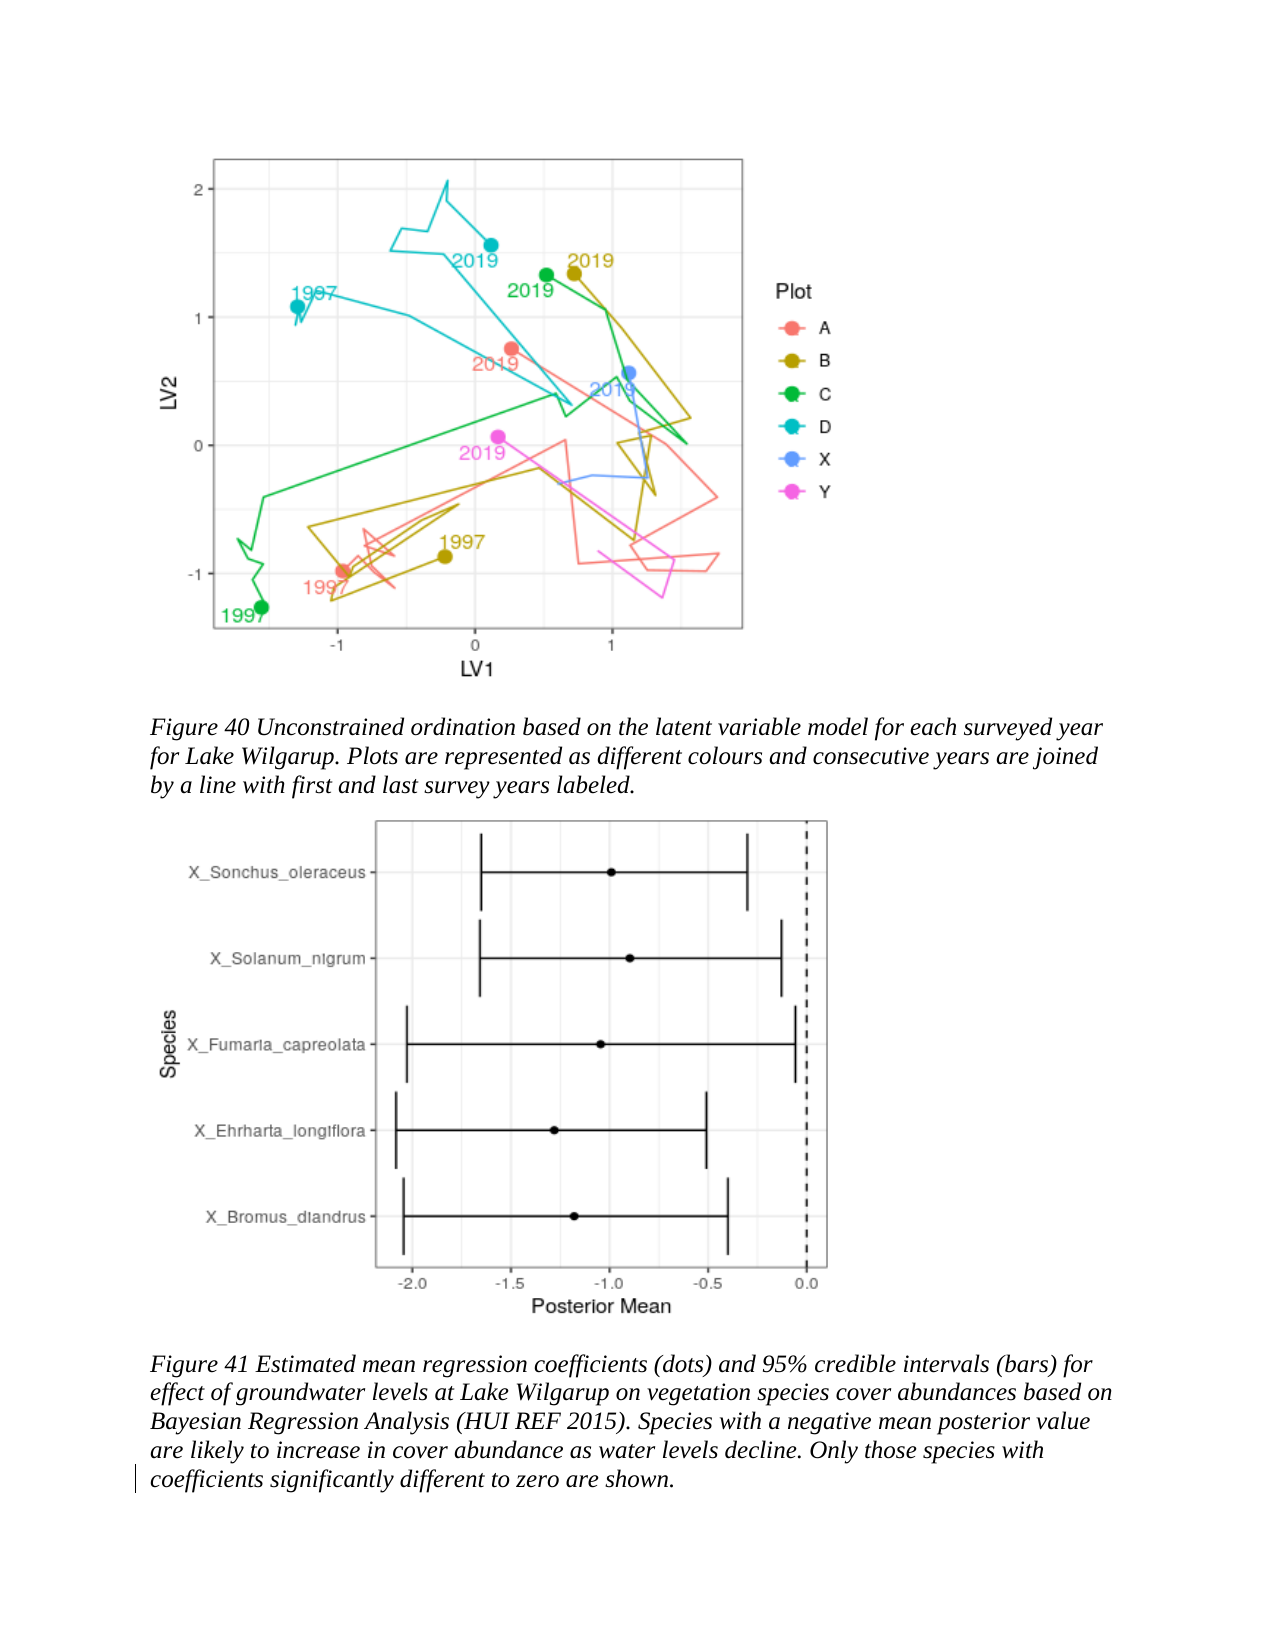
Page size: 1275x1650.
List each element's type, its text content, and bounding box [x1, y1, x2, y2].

picture [150, 150, 853, 692]
text Figure 41 Estimated mean regression coefficients (dots) and 95% credible intervals (bars) for effect of groundwater levels at Lake Wilgarup on vegetation species cover abundances based on Bayesian Regression Analysis (HUI REF 2015). Species with a negative mean posterior value are likely to increase in cover abundance as water levels decline. Only those species with coefficients significantly different to zero are shown. [150, 1349, 1125, 1492]
text Figure 40 Unconstrained ordination based on the latent variable model for each surveyed year for Lake Wilgarup. Plots are represented as different colours and consecutive years are joined by a line with first and last survey years labeled. [150, 712, 1125, 799]
picture [150, 811, 838, 1328]
